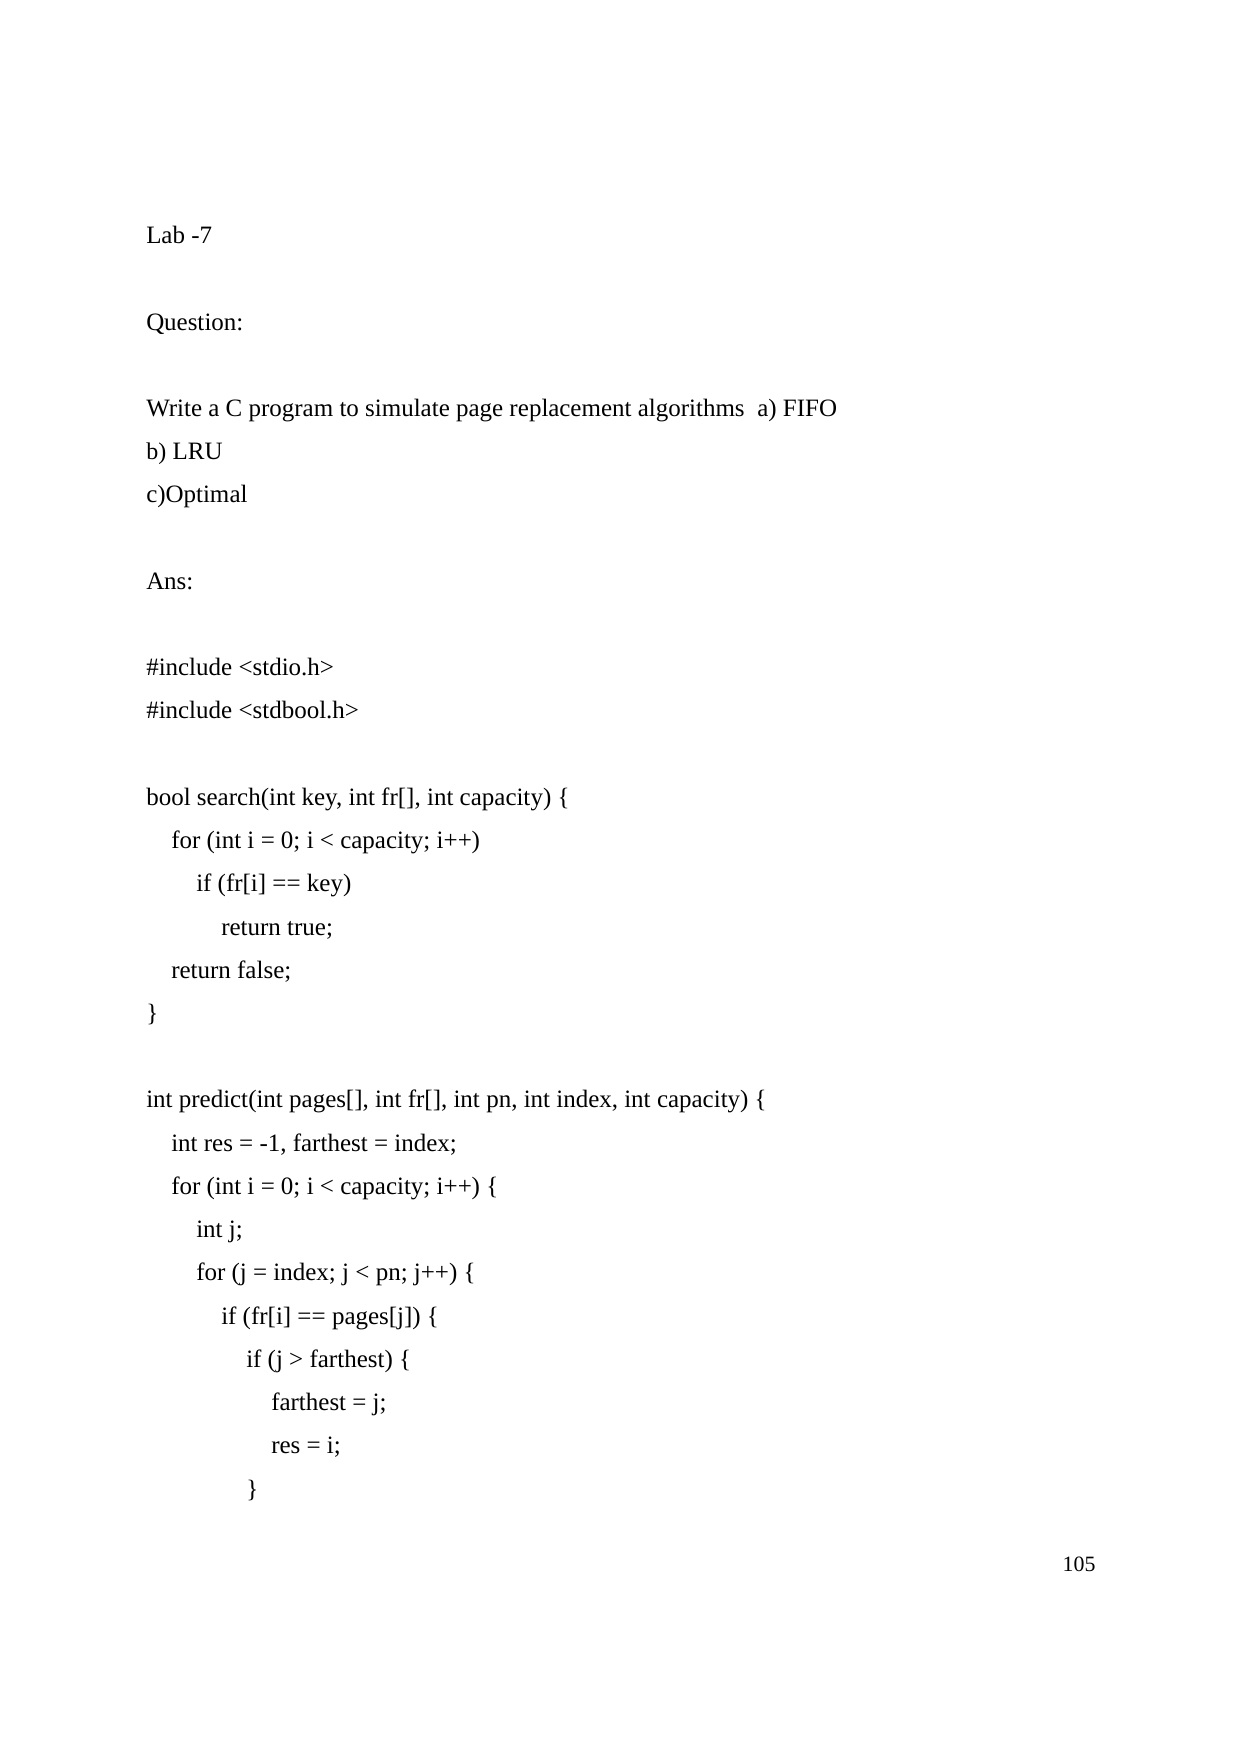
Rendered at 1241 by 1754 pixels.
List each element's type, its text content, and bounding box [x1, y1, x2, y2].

text Question: [146, 307, 1026, 335]
text } [146, 1474, 1026, 1502]
text if (fr[i] == key) [146, 868, 1026, 897]
text Write a C program to simulate page replacement algorithms a) FIFO [146, 393, 1097, 422]
text #include <stdbool.h> [146, 696, 1026, 724]
text return true; [146, 912, 1026, 940]
text farthest = j; [146, 1387, 1026, 1416]
text } [146, 998, 1026, 1027]
text int j; [146, 1214, 1026, 1243]
text for (int i = 0; i < capacity; i++) { [146, 1171, 1026, 1200]
text c)Optimal [146, 479, 1026, 508]
text if (j > farthest) { [146, 1344, 1026, 1373]
text Ans: [146, 566, 1026, 594]
list LRU [146, 436, 1102, 465]
text int predict(int pages[], int fr[], int pn, int index, int capacity) { [146, 1084, 1026, 1113]
text int res = -1, farthest = index; [146, 1128, 1026, 1157]
text for (int i = 0; i < capacity; i++) [146, 825, 1026, 854]
text if (fr[i] == pages[j]) { [146, 1301, 1026, 1329]
text res = i; [146, 1430, 1026, 1459]
text #include <stdio.h> [146, 652, 1026, 681]
text Lab -7 [146, 220, 1026, 249]
text return false; [146, 955, 1026, 984]
text bool search(int key, int fr[], int capacity) { [146, 782, 1026, 811]
text for (j = index; j < pn; j++) { [146, 1257, 1026, 1286]
